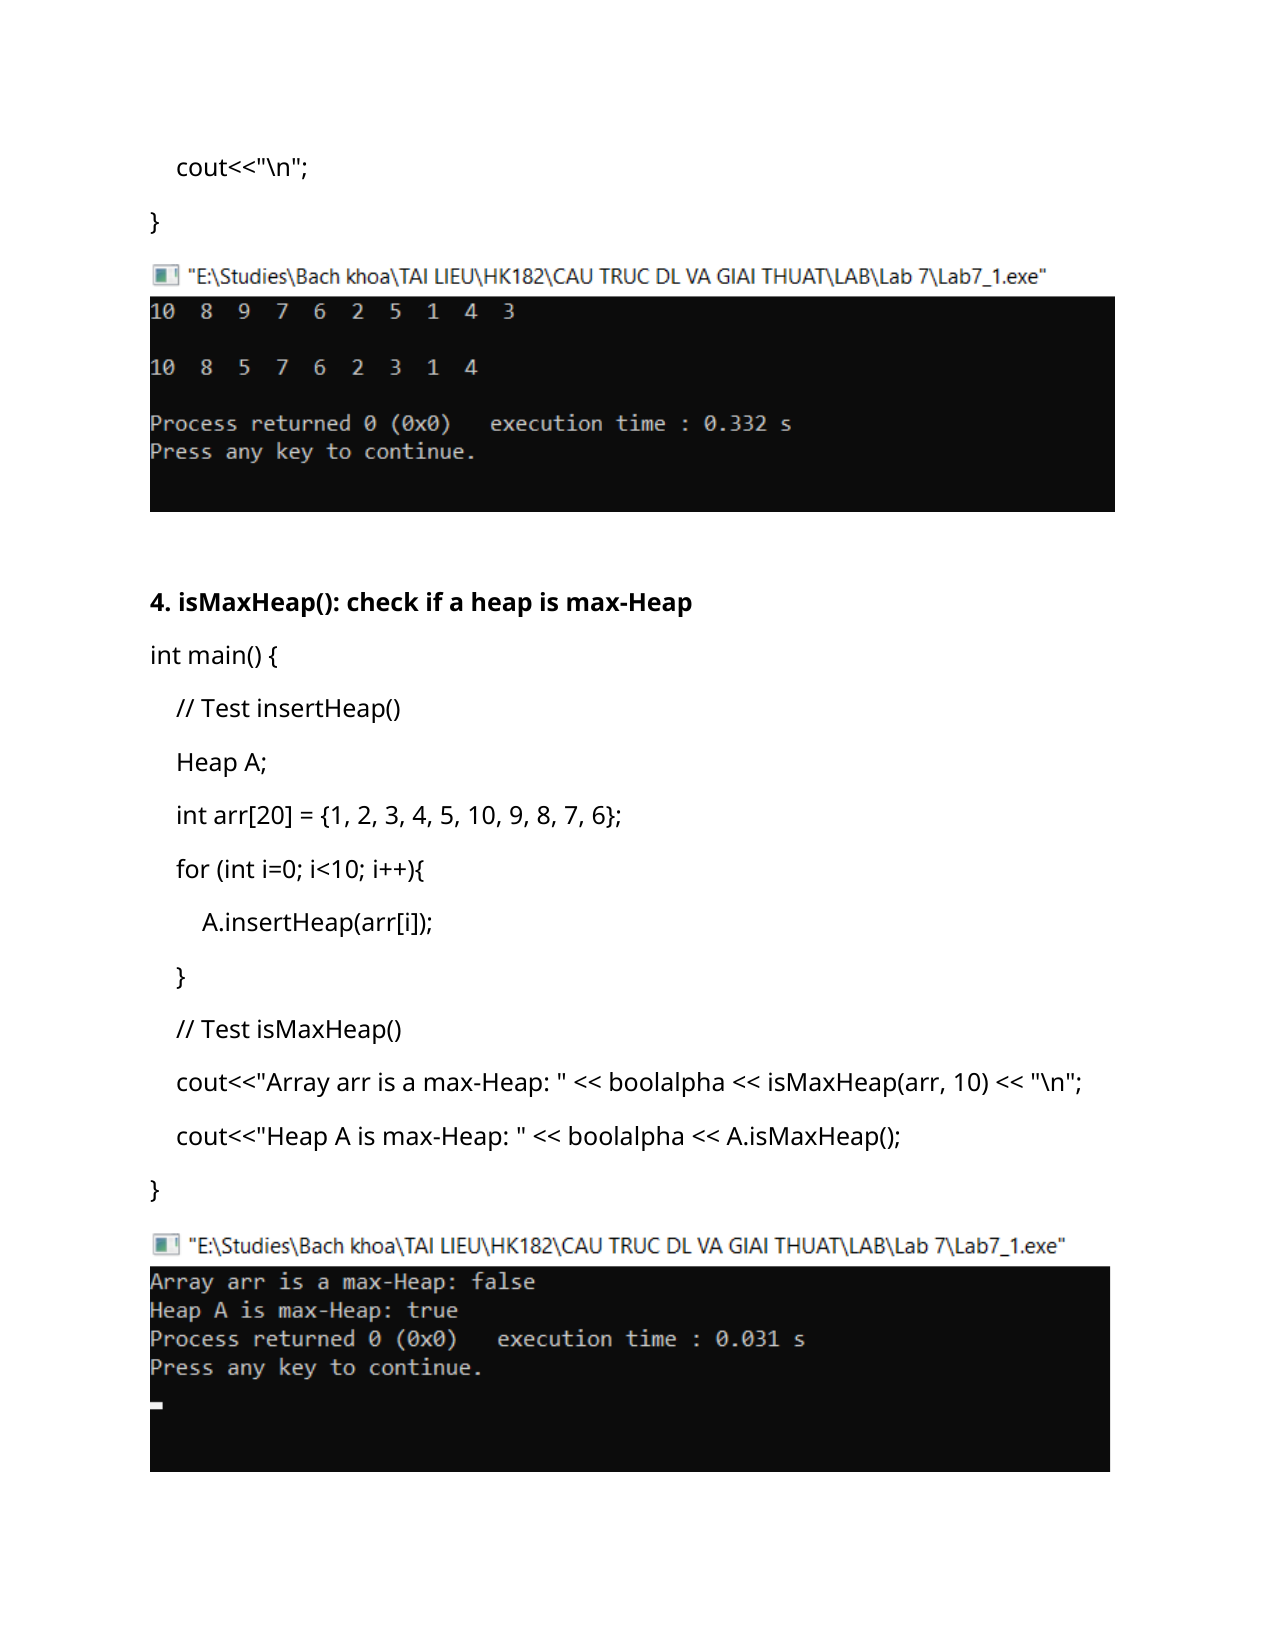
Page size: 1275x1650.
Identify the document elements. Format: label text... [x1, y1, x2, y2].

text } [150, 203, 1125, 237]
text for (int i=0; i<10; i++){ [150, 851, 1125, 885]
text Heap A; [150, 744, 1125, 778]
text int arr[20] = {1, 2, 3, 4, 5, 10, 9, 8, 7, 6}; [150, 798, 1125, 832]
text cout<<"Array arr is a max-Heap: " << boolalpha << isMaxHeap(arr, 10) << "\n"; [150, 1065, 1125, 1099]
text cout<<"Heap A is max-Heap: " << boolalpha << A.isMaxHeap(); [150, 1118, 1125, 1153]
text // Test insertHeap() [150, 691, 1125, 725]
text } [150, 958, 1125, 992]
text cout<<"\n"; [150, 150, 1125, 184]
text // Test isMaxHeap() [150, 1012, 1125, 1046]
text 4. isMaxHeap(): check if a heap is max-Heap [150, 584, 1125, 618]
text } [150, 1172, 1125, 1206]
picture [150, 1225, 1111, 1472]
picture [150, 256, 1115, 512]
text A.insertHeap(arr[i]); [150, 905, 1125, 939]
text int main() { [150, 638, 1125, 672]
